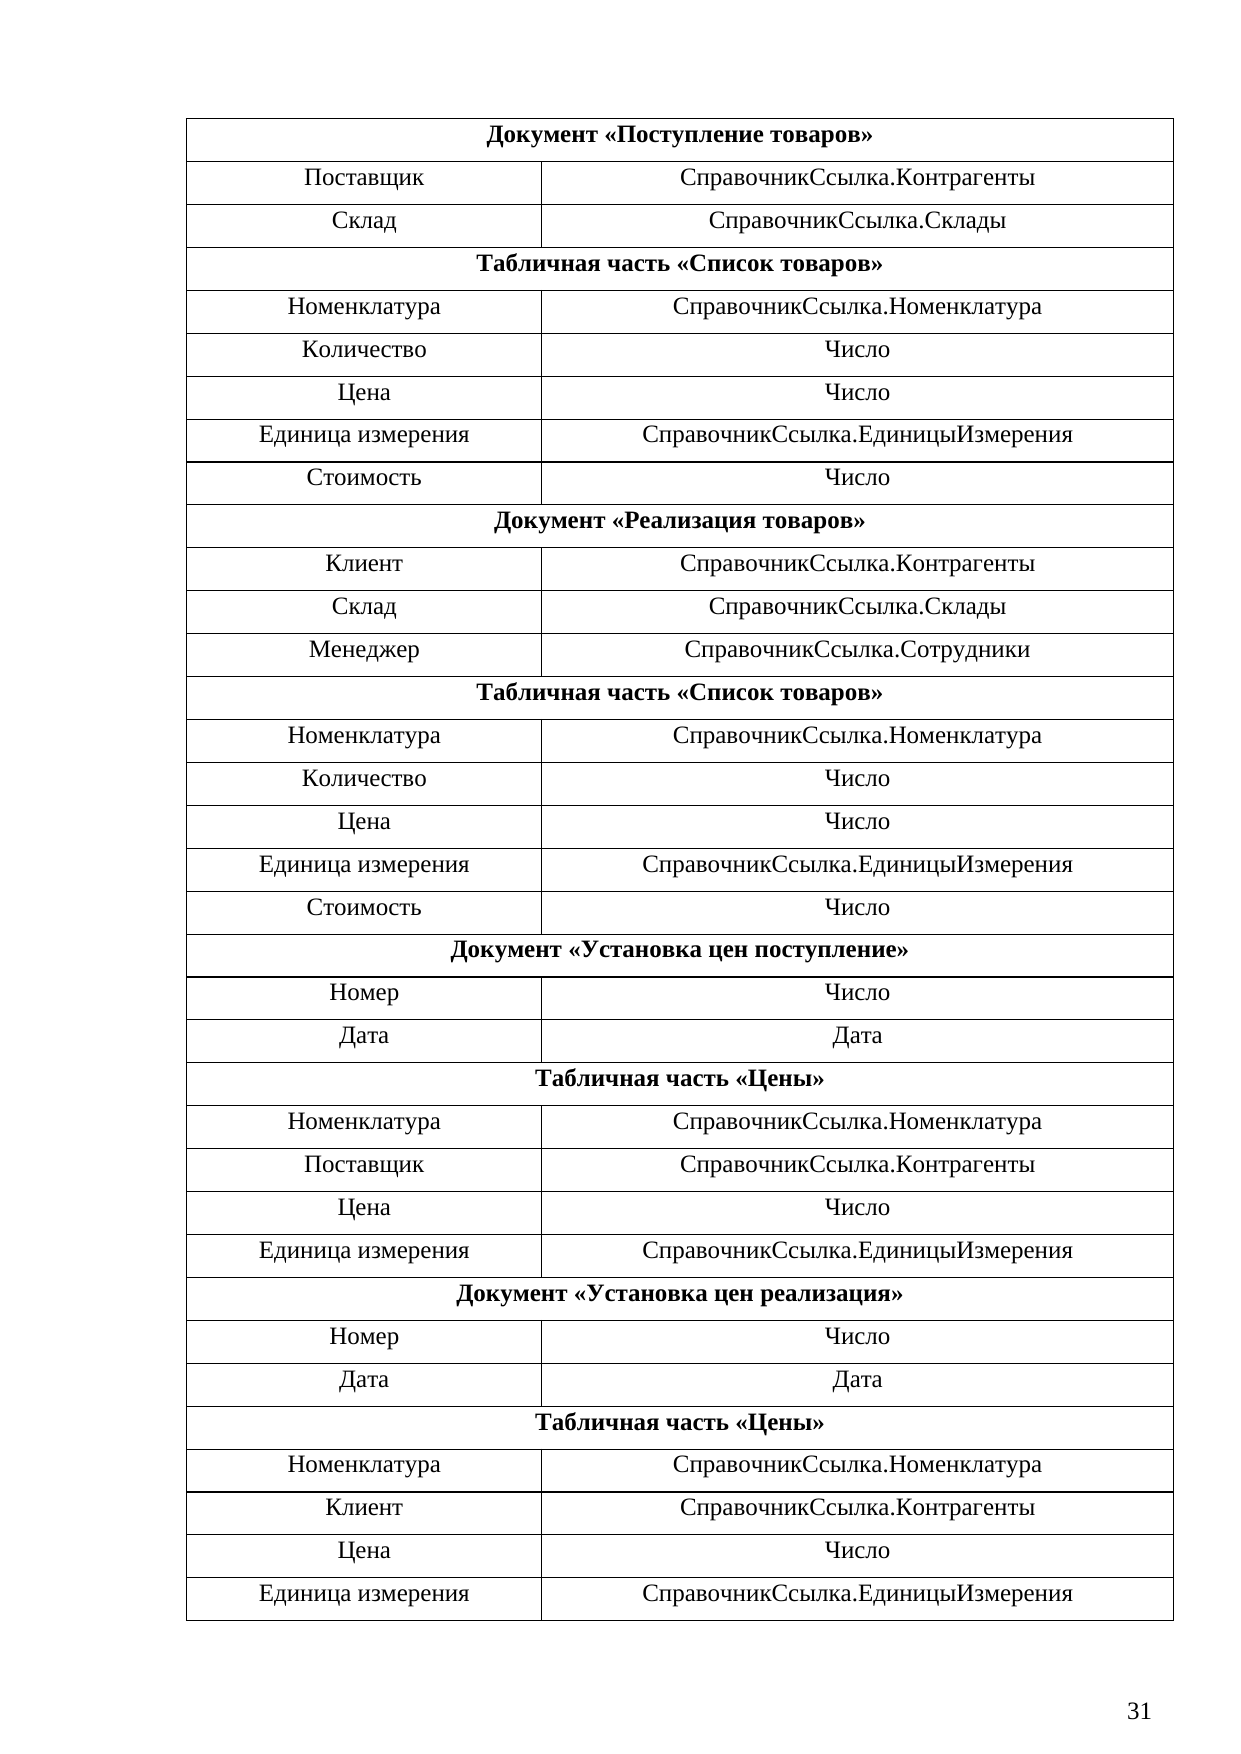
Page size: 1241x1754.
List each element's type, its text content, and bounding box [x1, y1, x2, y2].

table_cell Стоимость [187, 463, 541, 504]
table_cell Поставщик [187, 1149, 541, 1191]
table_cell Цена [187, 1535, 541, 1577]
table_cell Документ «Реализация товаров» [187, 505, 1173, 547]
table_cell Документ «Установка цен поступление» [187, 935, 1173, 976]
table_cell СправочникСсылка.Номенклатура [542, 1106, 1173, 1148]
table_cell Число [542, 334, 1173, 376]
table_cell Единица измерения [187, 1235, 541, 1277]
table_cell Стоимость [187, 892, 541, 933]
table_cell Число [542, 377, 1173, 418]
table_cell СправочникСсылка.ЕдиницыИзмерения [542, 1235, 1173, 1277]
table_cell СправочникСсылка.Склады [542, 591, 1173, 633]
table_cell Номер [187, 978, 541, 1019]
table_cell Склад [187, 591, 541, 633]
table_cell Цена [187, 1192, 541, 1234]
table_cell Дата [542, 1364, 1173, 1406]
table_cell Число [542, 978, 1173, 1019]
table_cell Число [542, 1192, 1173, 1234]
table_cell СправочникСсылка.Контрагенты [542, 1493, 1173, 1534]
table_cell Менеджер [187, 634, 541, 676]
table_cell Клиент [187, 548, 541, 590]
table_cell Единица измерения [187, 420, 541, 461]
table_cell СправочникСсылка.Номенклатура [542, 1450, 1173, 1491]
table_cell СправочникСсылка.Номенклатура [542, 291, 1173, 333]
table_cell Число [542, 806, 1173, 848]
table_cell Число [542, 1535, 1173, 1577]
table_cell СправочникСсылка.Контрагенты [542, 1149, 1173, 1191]
table_cell Цена [187, 377, 541, 418]
table_cell Номенклатура [187, 720, 541, 762]
table_cell Количество [187, 763, 541, 805]
table_cell Цена [187, 806, 541, 848]
table_cell Число [542, 1321, 1173, 1363]
table_cell Номенклатура [187, 291, 541, 333]
table_cell Табличная часть «Цены» [187, 1063, 1173, 1105]
table_cell Единица измерения [187, 1578, 541, 1620]
table_cell Табличная часть «Цены» [187, 1407, 1173, 1448]
table_cell Число [542, 463, 1173, 504]
table_cell Дата [187, 1020, 541, 1062]
table_cell Номер [187, 1321, 541, 1363]
table_cell Табличная часть «Список товаров» [187, 677, 1173, 719]
table_cell Табличная часть «Список товаров» [187, 248, 1173, 290]
table_cell Номенклатура [187, 1450, 541, 1491]
table_cell Номенклатура [187, 1106, 541, 1148]
table_cell СправочникСсылка.ЕдиницыИзмерения [542, 1578, 1173, 1620]
table_cell Дата [187, 1364, 541, 1406]
table_cell СправочникСсылка.Контрагенты [542, 548, 1173, 590]
table_cell Клиент [187, 1493, 541, 1534]
table_cell Склад [187, 205, 541, 247]
table_cell Количество [187, 334, 541, 376]
table_cell Единица измерения [187, 849, 541, 891]
table_cell СправочникСсылка.Контрагенты [542, 162, 1173, 204]
table_cell Документ «Поступление товаров» [187, 119, 1173, 161]
table_cell Поставщик [187, 162, 541, 204]
table_cell СправочникСсылка.Склады [542, 205, 1173, 247]
table_cell СправочникСсылка.ЕдиницыИзмерения [542, 420, 1173, 461]
table_cell Число [542, 763, 1173, 805]
table_cell СправочникСсылка.Сотрудники [542, 634, 1173, 676]
table_cell Число [542, 892, 1173, 933]
table_cell Документ «Установка цен реализация» [187, 1278, 1173, 1320]
table_cell СправочникСсылка.ЕдиницыИзмерения [542, 849, 1173, 891]
table_cell СправочникСсылка.Номенклатура [542, 720, 1173, 762]
table_cell Дата [542, 1020, 1173, 1062]
